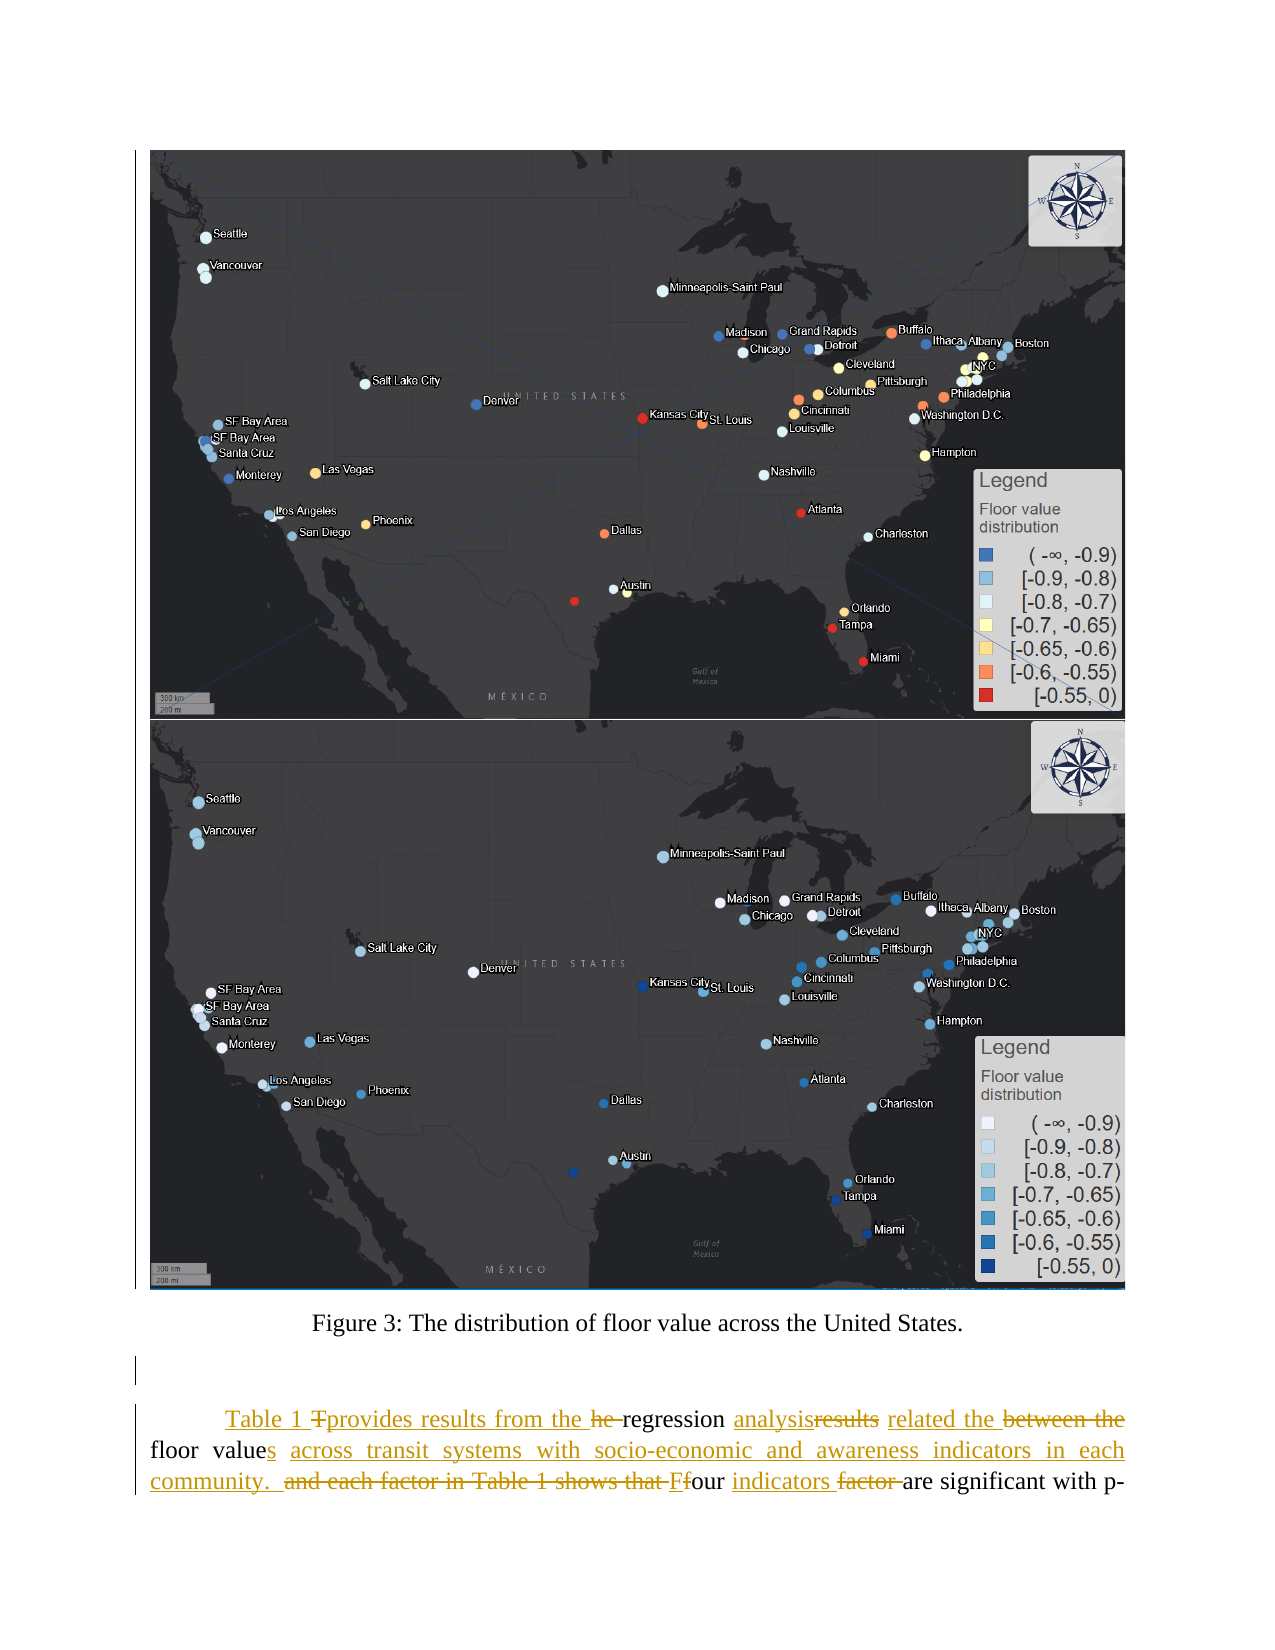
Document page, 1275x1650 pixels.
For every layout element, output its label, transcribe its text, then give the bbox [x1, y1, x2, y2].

picture [152, 435, 1123, 719]
picture [152, 150, 1122, 433]
picture [150, 720, 1125, 1290]
picture [150, 151, 635, 717]
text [150, 1404, 1125, 1494]
picture [639, 151, 1125, 717]
